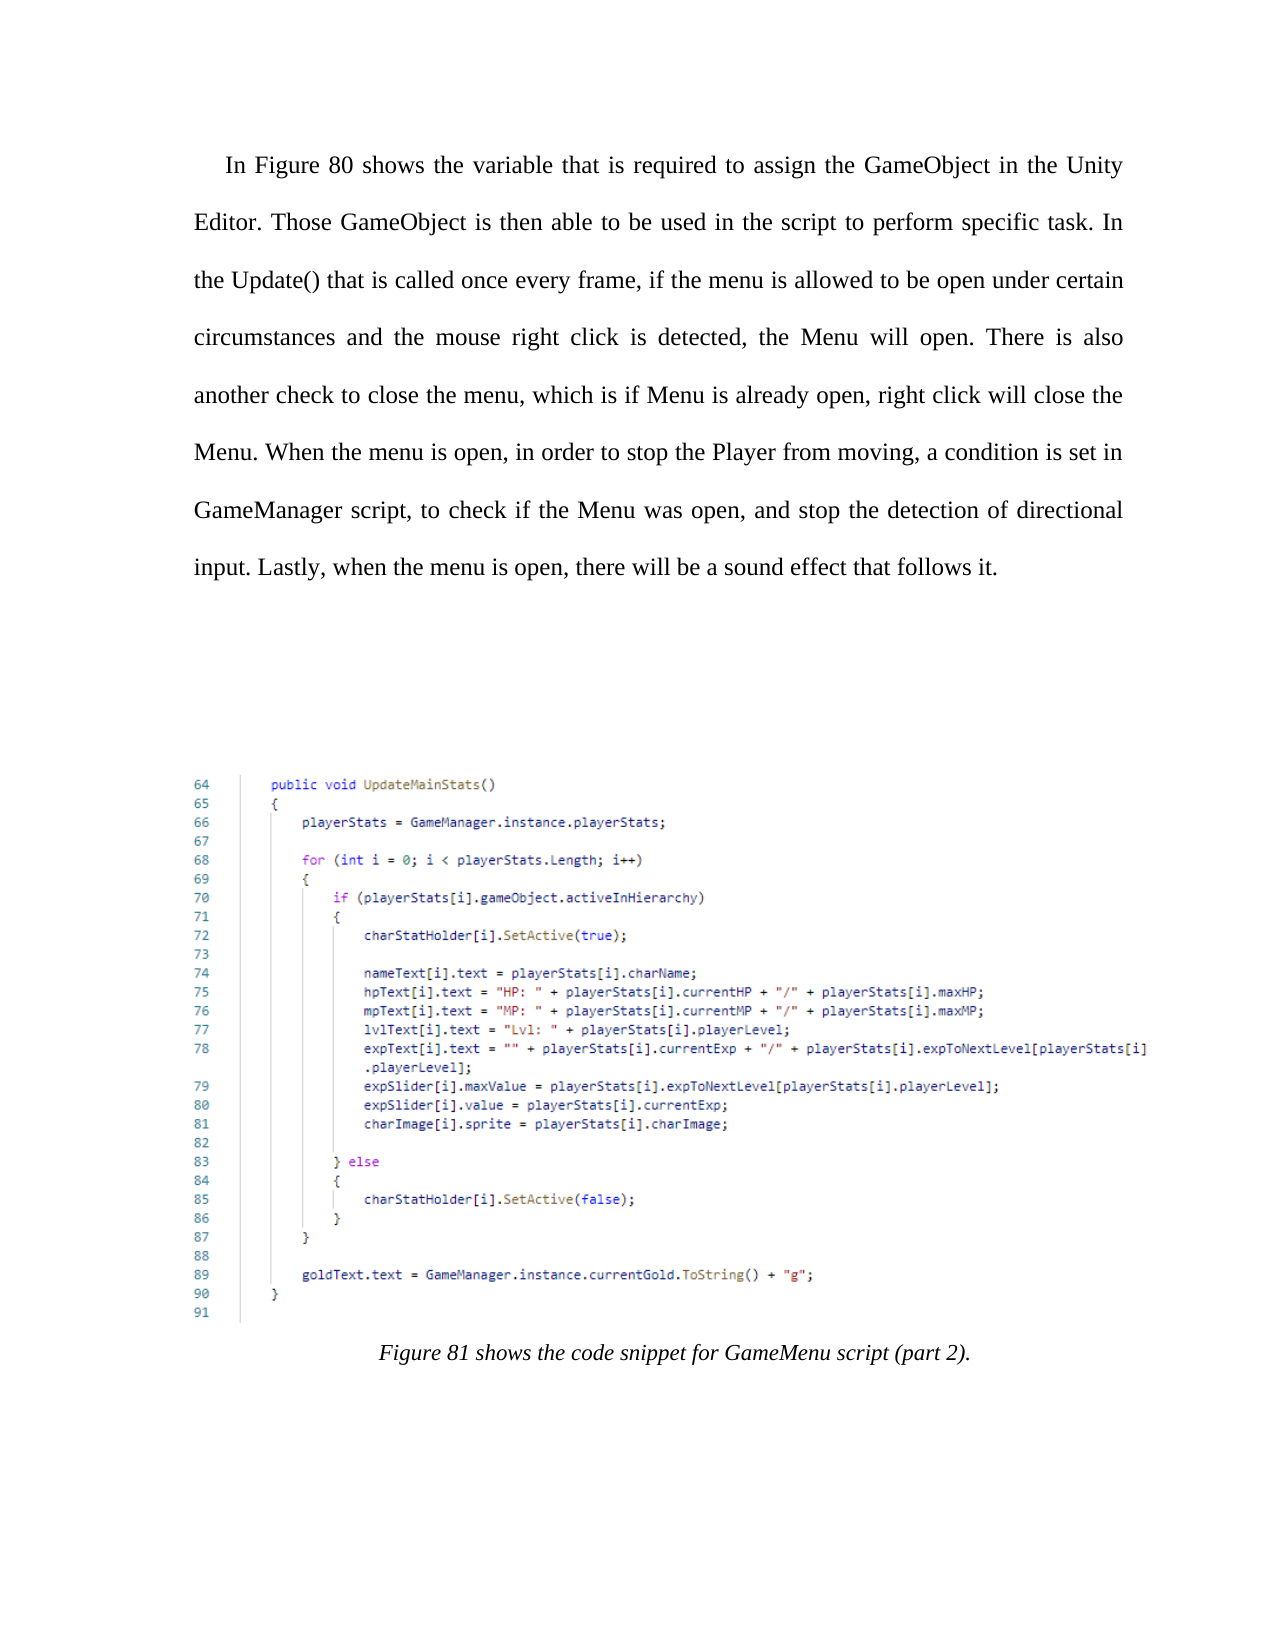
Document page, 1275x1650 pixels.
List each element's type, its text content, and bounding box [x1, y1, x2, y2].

text In Figure 80 shows the variable that is required to assign the GameObject in the Unity Editor. Those GameObject is then able to be used in the script to perform specific task. In the Update() that is called once every frame, if the menu is allowed to be open under certain circumstances and the mouse right click is detected, the Menu will open. There is also another check to close the menu, which is if Menu is already open, right click will close the Menu. When the menu is open, in order to stop the Player from moving, a condition is set in GameManager script, to check if the Menu was open, and stop the detection of directional input. Lastly, when the menu is open, there will be a sound effect that follows it. [194, 150, 1125, 581]
picture [181, 775, 1157, 1323]
